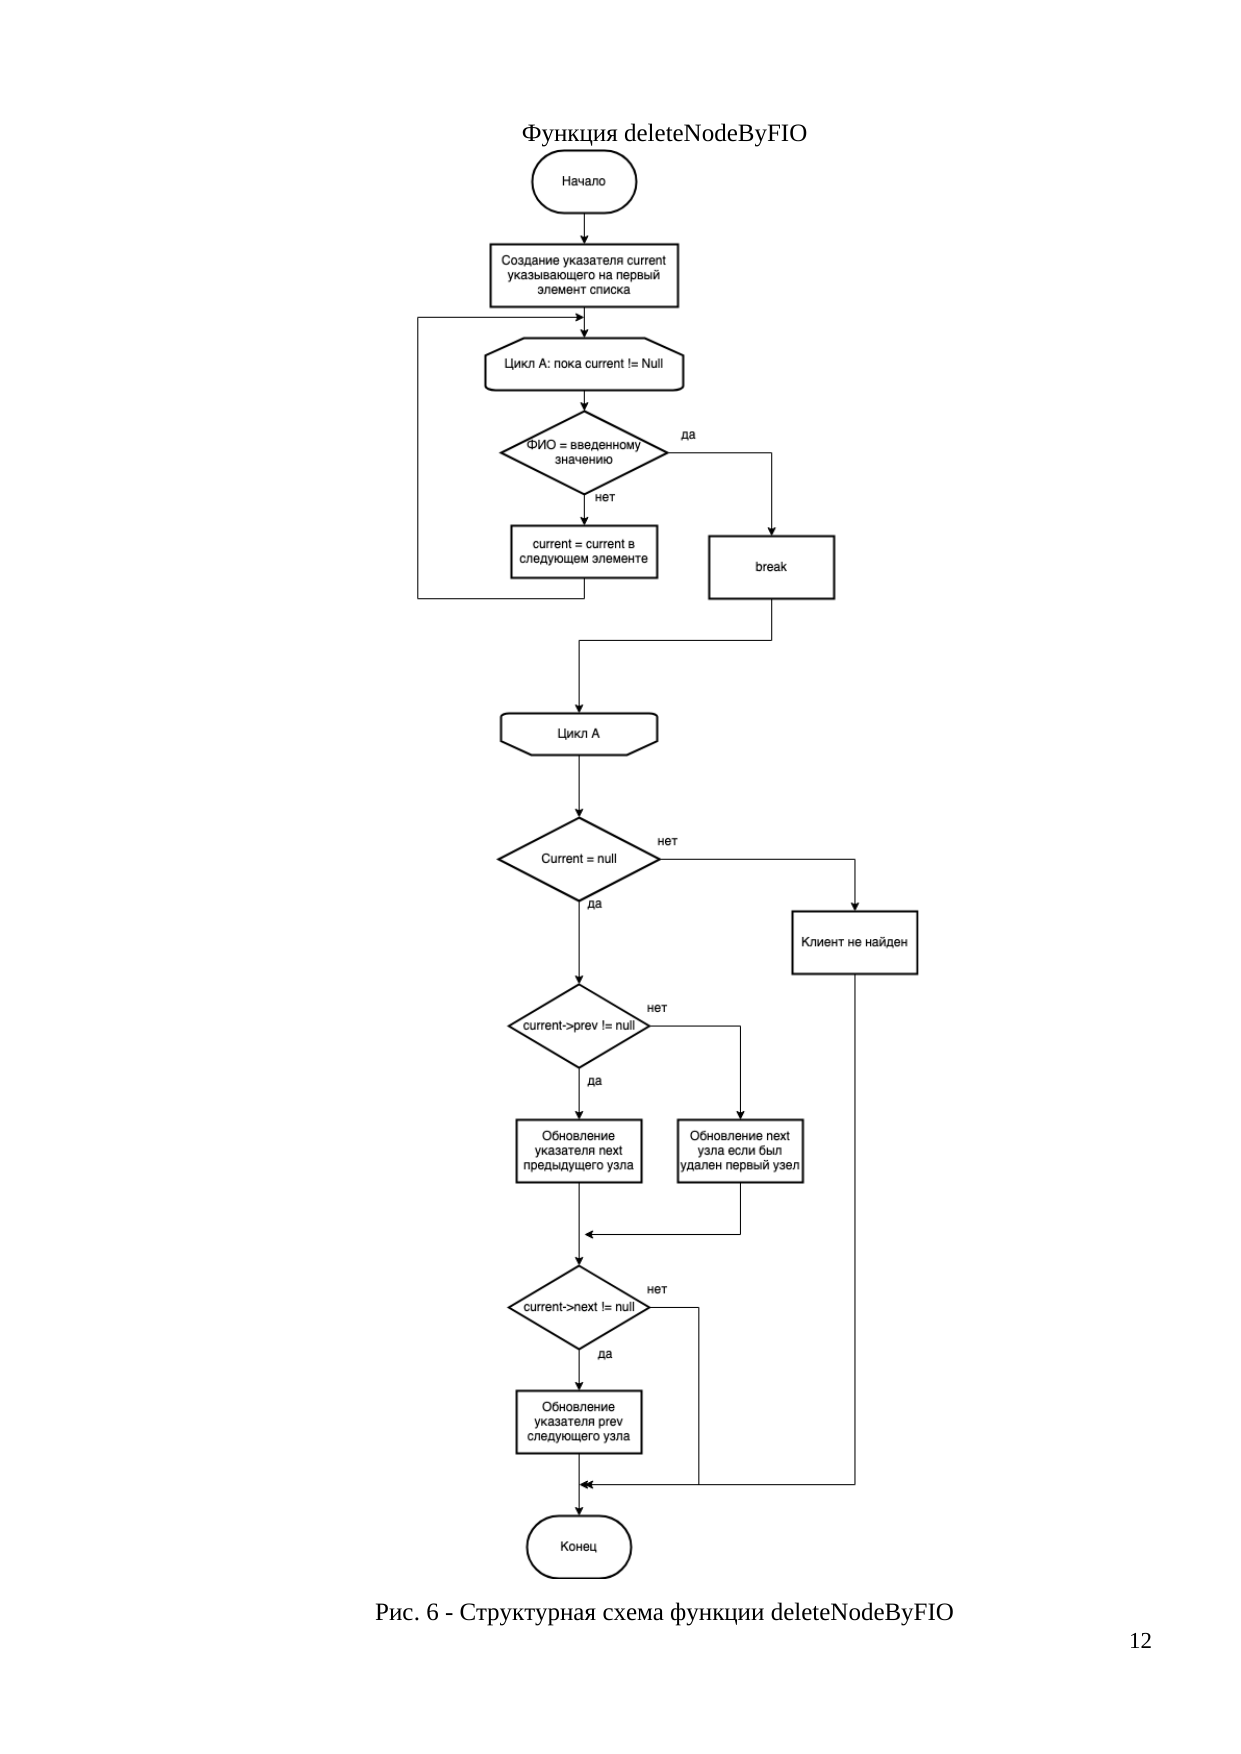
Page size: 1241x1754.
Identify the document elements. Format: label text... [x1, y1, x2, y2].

subtitle Функция deleteNodeByFIO [177, 118, 1152, 147]
picture [410, 149, 919, 1579]
text Рис. 6 - Структурная схема функции deleteNodeByFIO [177, 1597, 1152, 1626]
